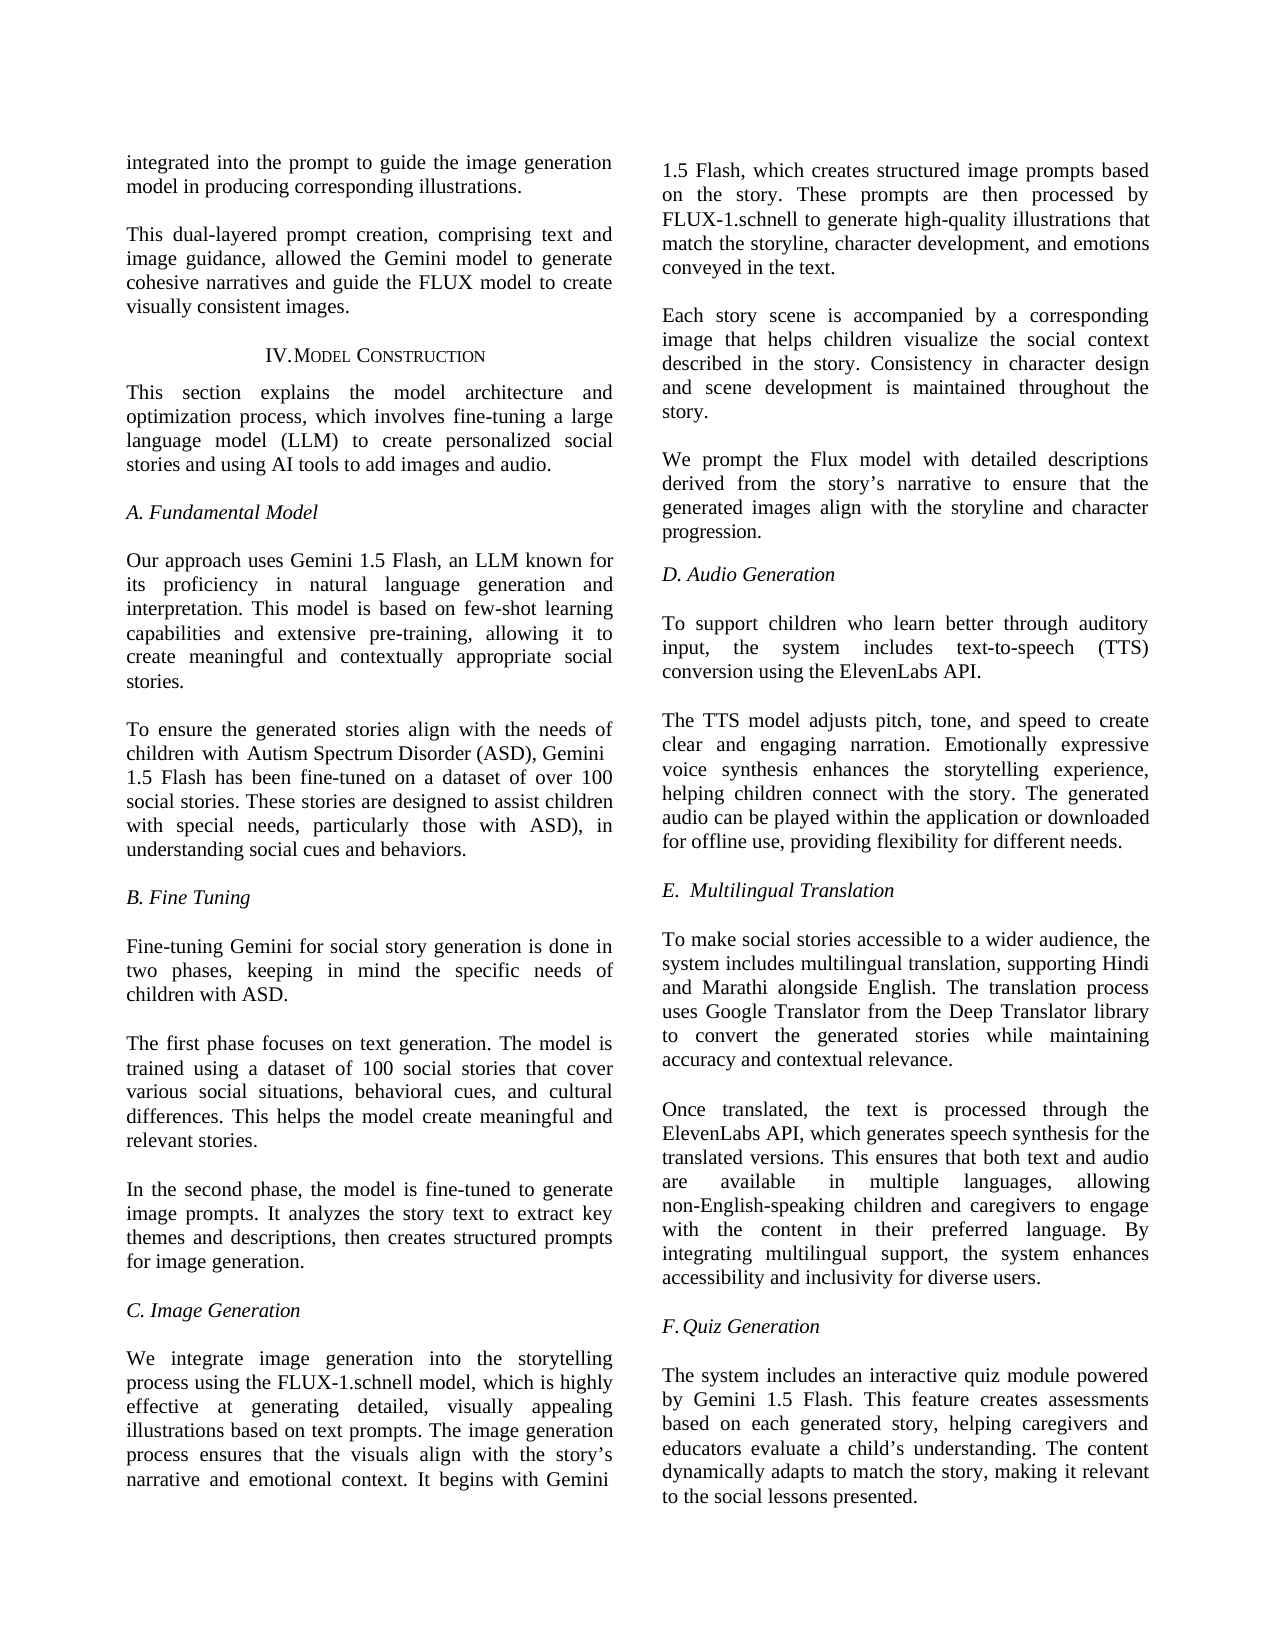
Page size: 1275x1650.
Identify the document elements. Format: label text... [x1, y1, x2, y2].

list Multilingual Translation [662, 878, 1172, 902]
text In the second phase, the model is fine-tuned to generate image prompts. It analyzes the story text to extract key themes and descriptions, then creates structured prompts for image generation. [126, 1177, 613, 1273]
text 1.5 Flash, which creates structured image prompts based on the story. These prompts are then processed by FLUX-1.schnell to generate high-quality illustrations that match the storyline, character development, and emotions conveyed in the text. [662, 158, 1150, 279]
text We prompt the Flux model with detailed descriptions derived from the story’s narrative to ensure that the generated images align with the storyline and character progression. [662, 447, 1149, 543]
text The system includes an interactive quiz module powered by Gemini 1.5 Flash. This feature creates assessments based on each generated story, helping caregivers and educators evaluate a child’s understanding. The content dynamically adapts to match the story, making it relevant to the social lessons presented. [662, 1363, 1149, 1508]
list Image Generation [126, 1298, 613, 1322]
text Once translated, the text is processed through the ElevenLabs API, which generates speech synthesis for the translated versions. This ensures that both text and audio are available in multiple languages, allowing non-English-speaking children and caregivers to engage with the content in their preferred language. By integrating multilingual support, the system enhances accessibility and inclusivity for diverse users. [662, 1096, 1149, 1289]
list Fundamental Model [126, 500, 613, 524]
list Quiz Generation [662, 1314, 1172, 1338]
text This dual-layered prompt creation, comprising text and image guidance, allowed the Gemini model to generate cohesive narratives and guide the FLUX model to create visually consistent images. [126, 222, 613, 318]
text Our approach uses Gemini 1.5 Flash, an LLM known for its proficiency in natural language generation and interpretation. This model is based on few-shot learning capabilities and extensive pre-training, allowing it to create meaningful and contextually appropriate social stories. [126, 548, 613, 693]
text To ensure the generated stories align with the needs of children with Autism Spectrum Disorder (ASD), Gemini [126, 717, 613, 765]
text To support children who learn better through auditory input, the system includes text-to-speech (TTS) conversion using the ElevenLabs API. [662, 611, 1149, 683]
text The first phase focuses on text generation. The model is trained using a dataset of 100 social stories that cover various social situations, behavioral cues, and cultural differences. This helps the model create meaningful and relevant stories. [126, 1031, 613, 1152]
text integrated into the prompt to guide the image generation model in producing corresponding illustrations. [126, 150, 613, 198]
text The TTS model adjusts pitch, tone, and speed to create clear and engaging narration. Emotionally expressive voice synthesis enhances the storytelling experience, helping children connect with the story. The generated audio can be played within the application or downloaded for offline use, providing flexibility for different needs. [662, 708, 1149, 853]
text 1.5 Flash has been fine-tuned on a dataset of over 100 social stories. These stories are designed to assist children with special needs, particularly those with ASD), in understanding social cues and behaviors. [126, 765, 613, 861]
list Fine Tuning [126, 885, 613, 909]
text Each story scene is accompanied by a corresponding image that helps children visualize the social context described in the story. Consistency in character design and scene development is maintained throughout the story. [662, 303, 1149, 423]
text We integrate image generation into the storytelling process using the FLUX-1.schnell model, which is highly effective at generating detailed, visually appealing illustrations based on text prompts. The image generation process ensures that the visuals align with the story’s narrative and emotional context. It begins with Gemini [126, 1346, 613, 1491]
list Audio Generation [662, 562, 1172, 586]
list Model Construction [265, 343, 613, 367]
text Fine-tuning Gemini for social story generation is done in two phases, keeping in mind the specific needs of children with ASD. [126, 934, 613, 1006]
text To make social stories accessible to a wider audience, the system includes multilingual translation, supporting Hindi and Marathi alongside English. The translation process uses Google Translator from the Deep Translator library to convert the generated stories while maintaining accuracy and contextual relevance. [662, 927, 1150, 1071]
text This section explains the model architecture and optimization process, which involves fine-tuning a large language model (LLM) to create personalized social stories and using AI tools to add images and audio. [126, 380, 613, 476]
